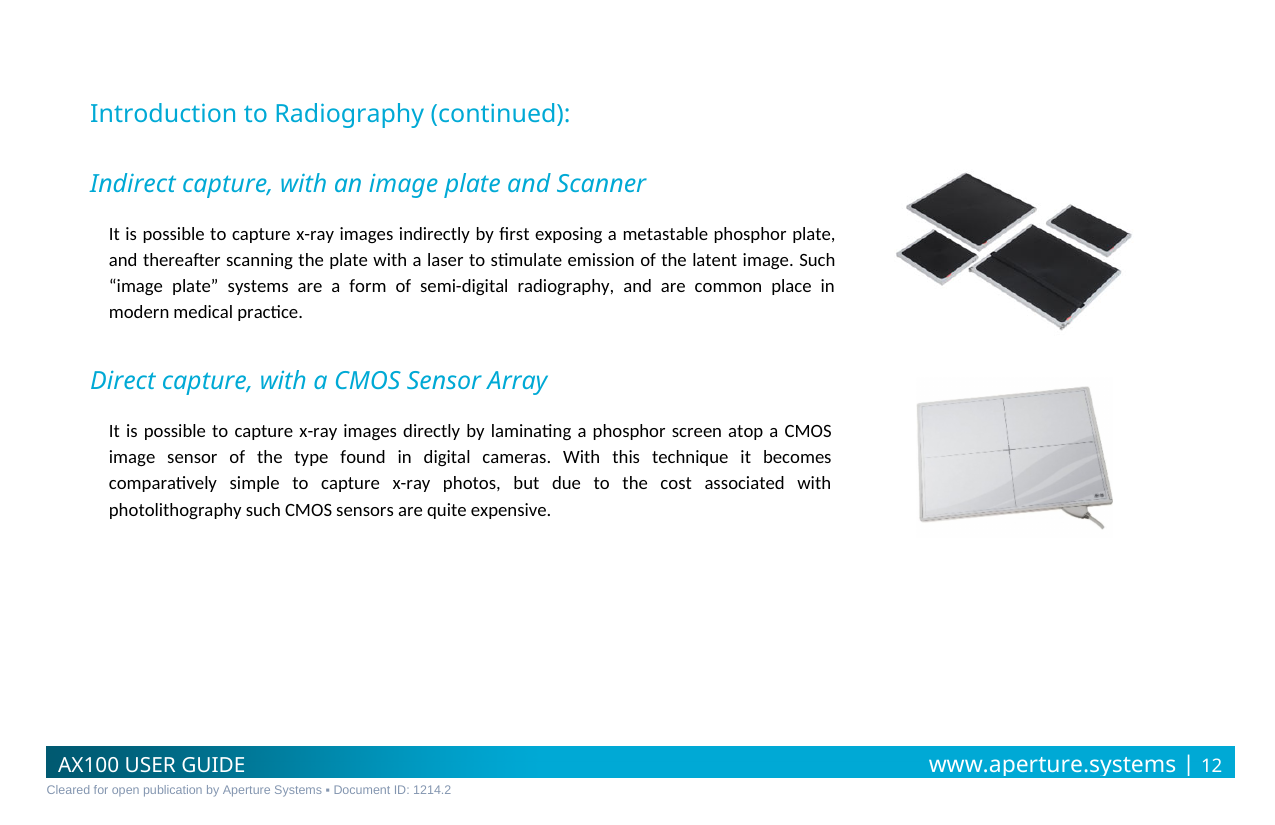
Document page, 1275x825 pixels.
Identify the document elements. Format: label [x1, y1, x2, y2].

picture [917, 378, 1112, 537]
picture [893, 149, 1137, 336]
